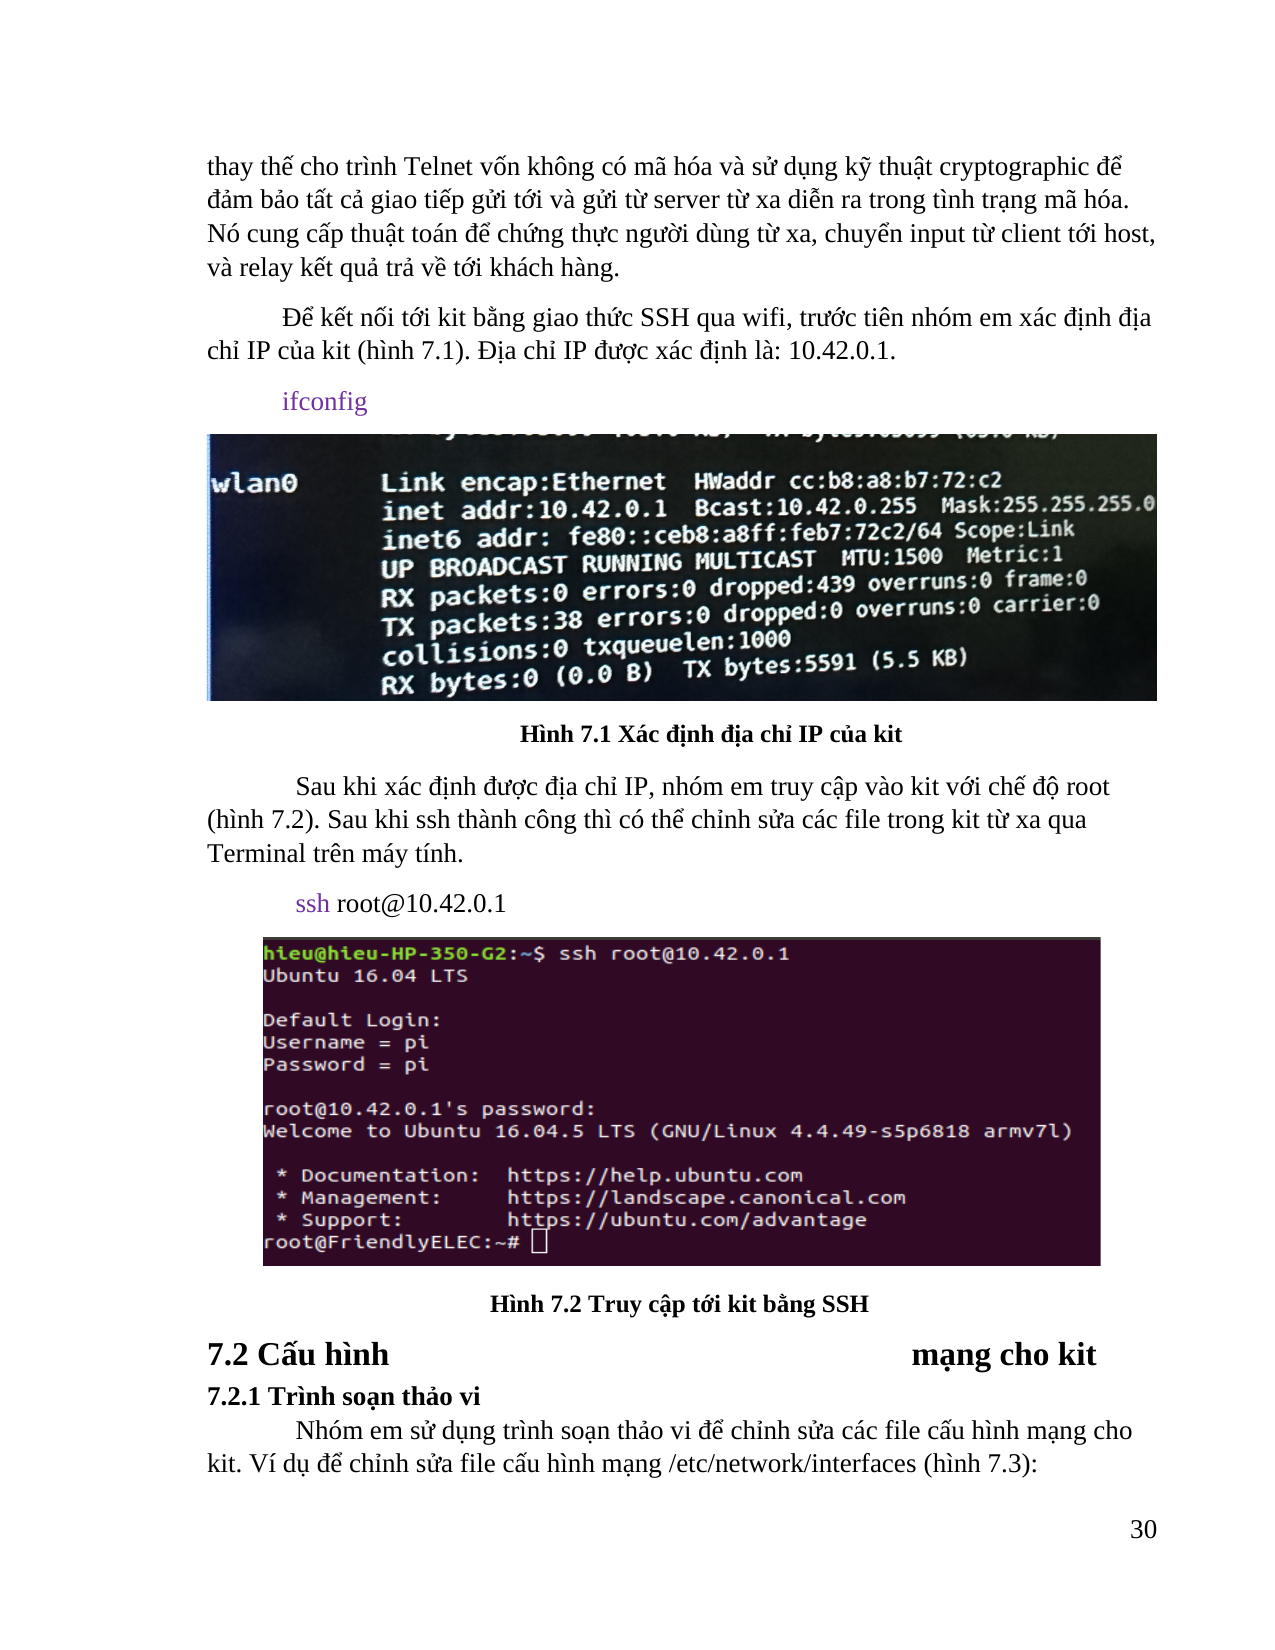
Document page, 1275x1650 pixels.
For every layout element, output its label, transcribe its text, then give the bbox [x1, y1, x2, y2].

picture [263, 937, 1101, 1266]
text Nhóm em sử dụng trình soạn thảo vi để chỉnh sửa các file cấu hình mạng cho kit. Ví dụ để chỉnh sửa file cấu hình mạng /etc/network/interfaces (hình 7.3): [207, 1414, 1157, 1478]
text Sau khi xác định được địa chỉ IP, nhóm em truy cập vào kit với chế độ root (hình 7.2). Sau khi ssh thành công thì có thể chỉnh sửa các file trong kit từ xa qua Terminal trên máy tính. [207, 770, 1157, 868]
subtitle 7.2.1 Trình soạn thảo vi [207, 1380, 1157, 1411]
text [207, 150, 1157, 282]
picture [206, 434, 1157, 701]
subtitle 7.2 Cấu hình mạng cho kit [207, 1335, 1157, 1373]
text ssh root@10.42.0.1 [207, 887, 1157, 918]
text Để kết nối tới kit bằng giao thức SSH qua wifi, trước tiên nhóm em xác định địa chỉ IP của kit (hình 7.1). Địa chỉ IP được xác định là: 10.42.0.1. [207, 301, 1157, 366]
text ifconfig [207, 384, 1157, 416]
